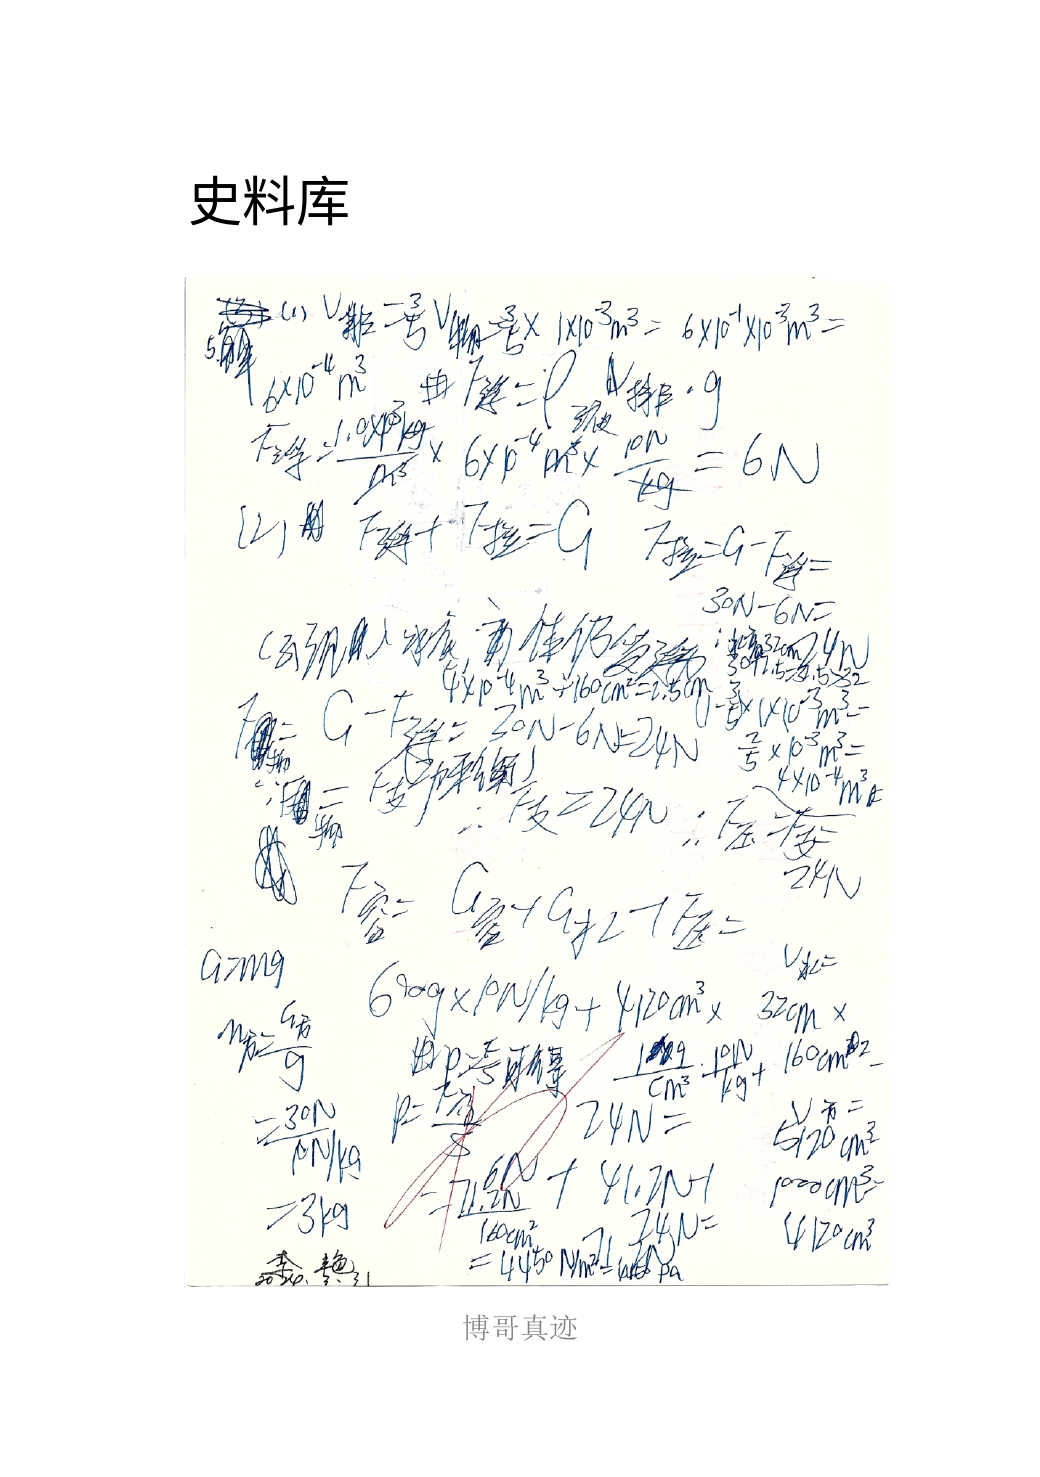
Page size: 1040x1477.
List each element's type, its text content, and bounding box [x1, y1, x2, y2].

picture [184, 277, 898, 1288]
text 史料库 [188, 166, 852, 233]
